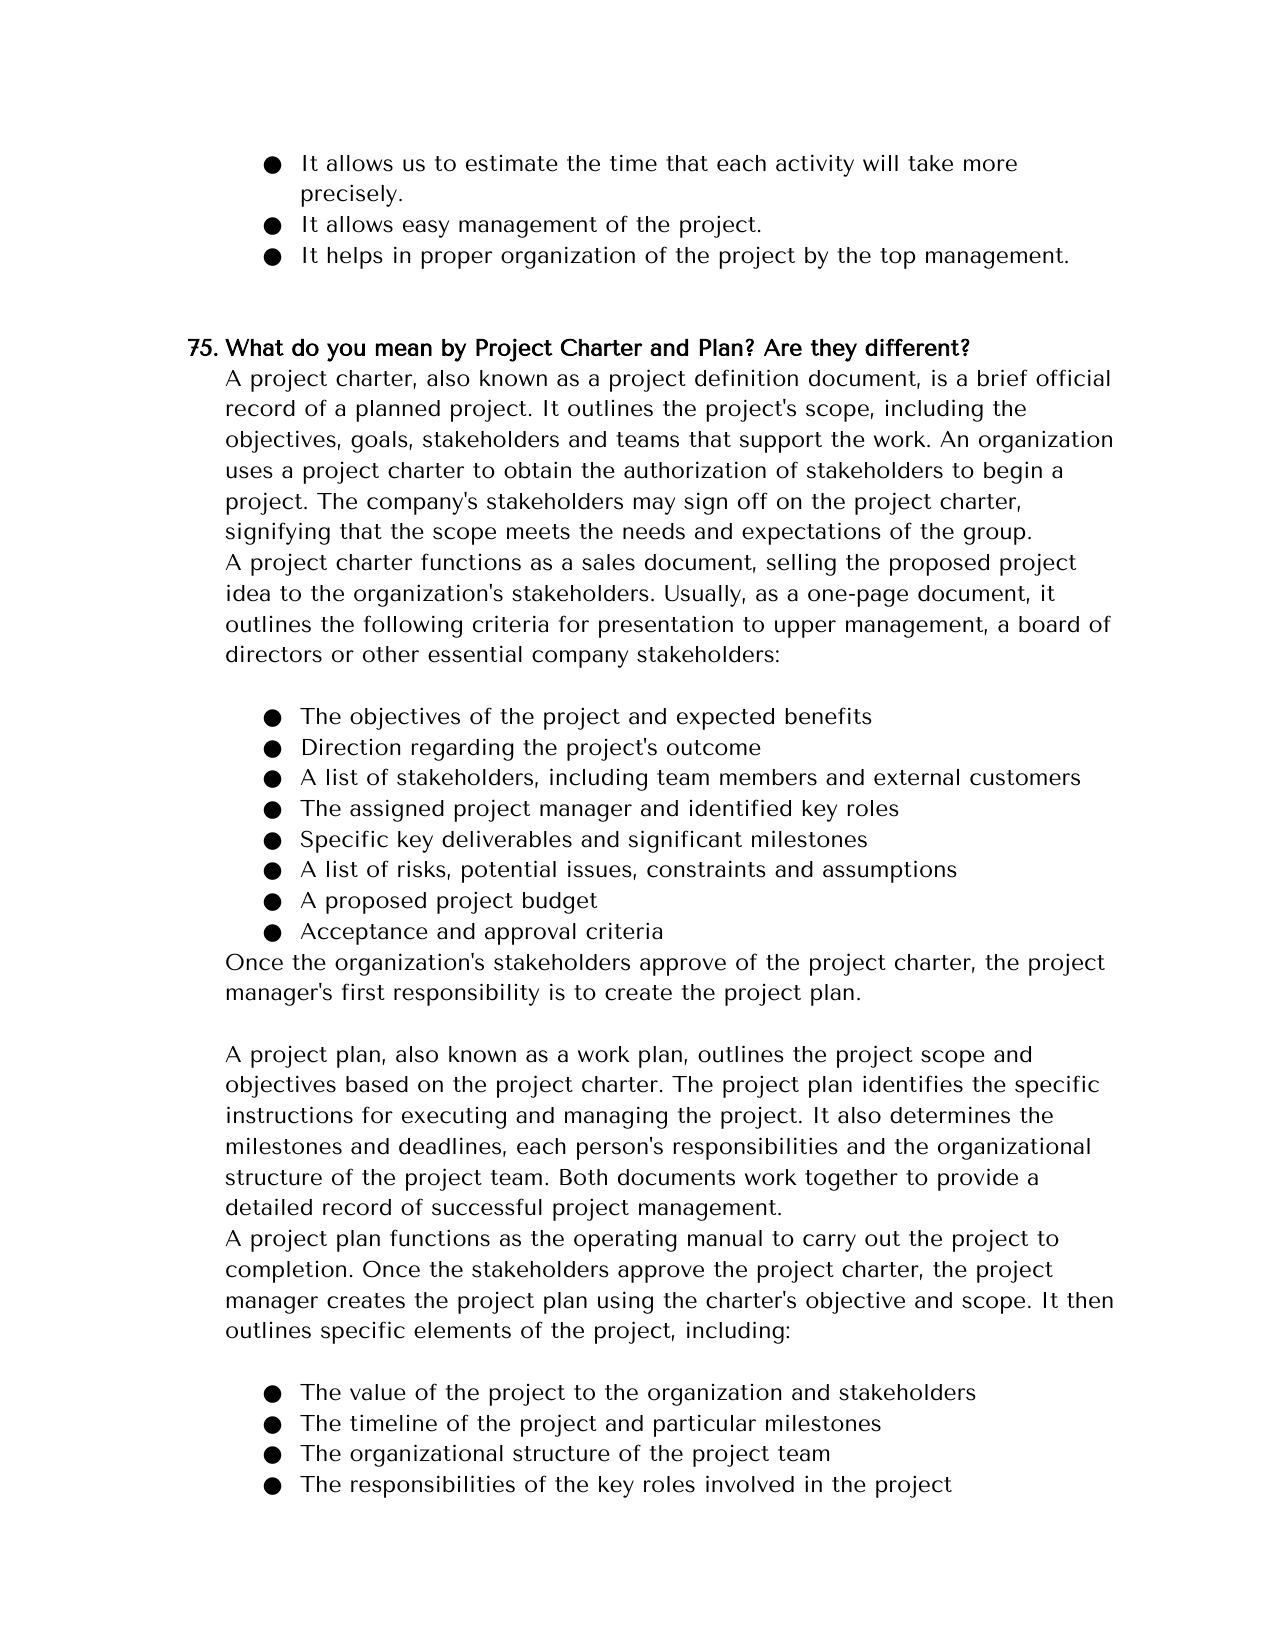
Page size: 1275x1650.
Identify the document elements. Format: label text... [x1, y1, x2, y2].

list The organizational structure of the project team [262, 1441, 1125, 1467]
list The assigned project manager and identified key roles [262, 795, 1125, 822]
list The responsibilities of the key roles involved in the project [262, 1471, 1125, 1498]
list Specific key deliverables and significant milestones [262, 826, 1125, 853]
list What do you mean by Project Charter and Plan? Are they different? [187, 334, 1125, 361]
text A project plan, also known as a work plan, outlines the project scope and objectives based on the project charter. The project plan identifies the specific instructions for executing and managing the project. It also determines the milestones and deadlines, each person's responsibilities and the organizational structure of the project team. Both documents work together to provide a detailed record of successful project management. [225, 1041, 1125, 1222]
list A list of risks, potential issues, constraints and assumptions [262, 857, 1125, 883]
text A project charter, also known as a project definition document, is a brief official record of a planned project. It outlines the project's scope, including the objectives, goals, stakeholders and teams that support the work. An organization uses a project charter to obtain the authorization of stakeholders to begin a project. The company's stakeholders may sign off on the project charter, signifying that the scope meets the needs and expectations of the group. [225, 365, 1125, 546]
list It allows easy management of the project. [262, 211, 1125, 238]
list Direction regarding the project's outcome [262, 734, 1125, 761]
list The timeline of the project and particular milestones [262, 1410, 1125, 1437]
list The objectives of the project and expected benefits [262, 703, 1125, 730]
text Once the organization's stakeholders approve of the project charter, the project manager's first responsibility is to create the project plan. [225, 949, 1125, 1006]
list It allows us to estimate the time that each activity will take more precisely. [262, 150, 1125, 207]
list The value of the project to the organization and stakeholders [262, 1379, 1125, 1406]
list Acceptance and approval criteria [262, 918, 1125, 945]
list A proposed project budget [262, 887, 1125, 914]
text A project plan functions as the operating manual to carry out the project to completion. Once the stakeholders approve the project charter, the project manager creates the project plan using the charter's objective and scope. It then outlines specific elements of the project, including: [225, 1226, 1125, 1344]
list A list of stakeholders, including team members and external customers [262, 764, 1125, 791]
text A project charter functions as a sales document, selling the proposed project idea to the organization's stakeholders. Usually, as a one-page document, it outlines the following criteria for presentation to upper management, a board of directors or other essential company stakeholders: [225, 549, 1125, 668]
list It helps in proper organization of the project by the top management. [262, 242, 1125, 269]
